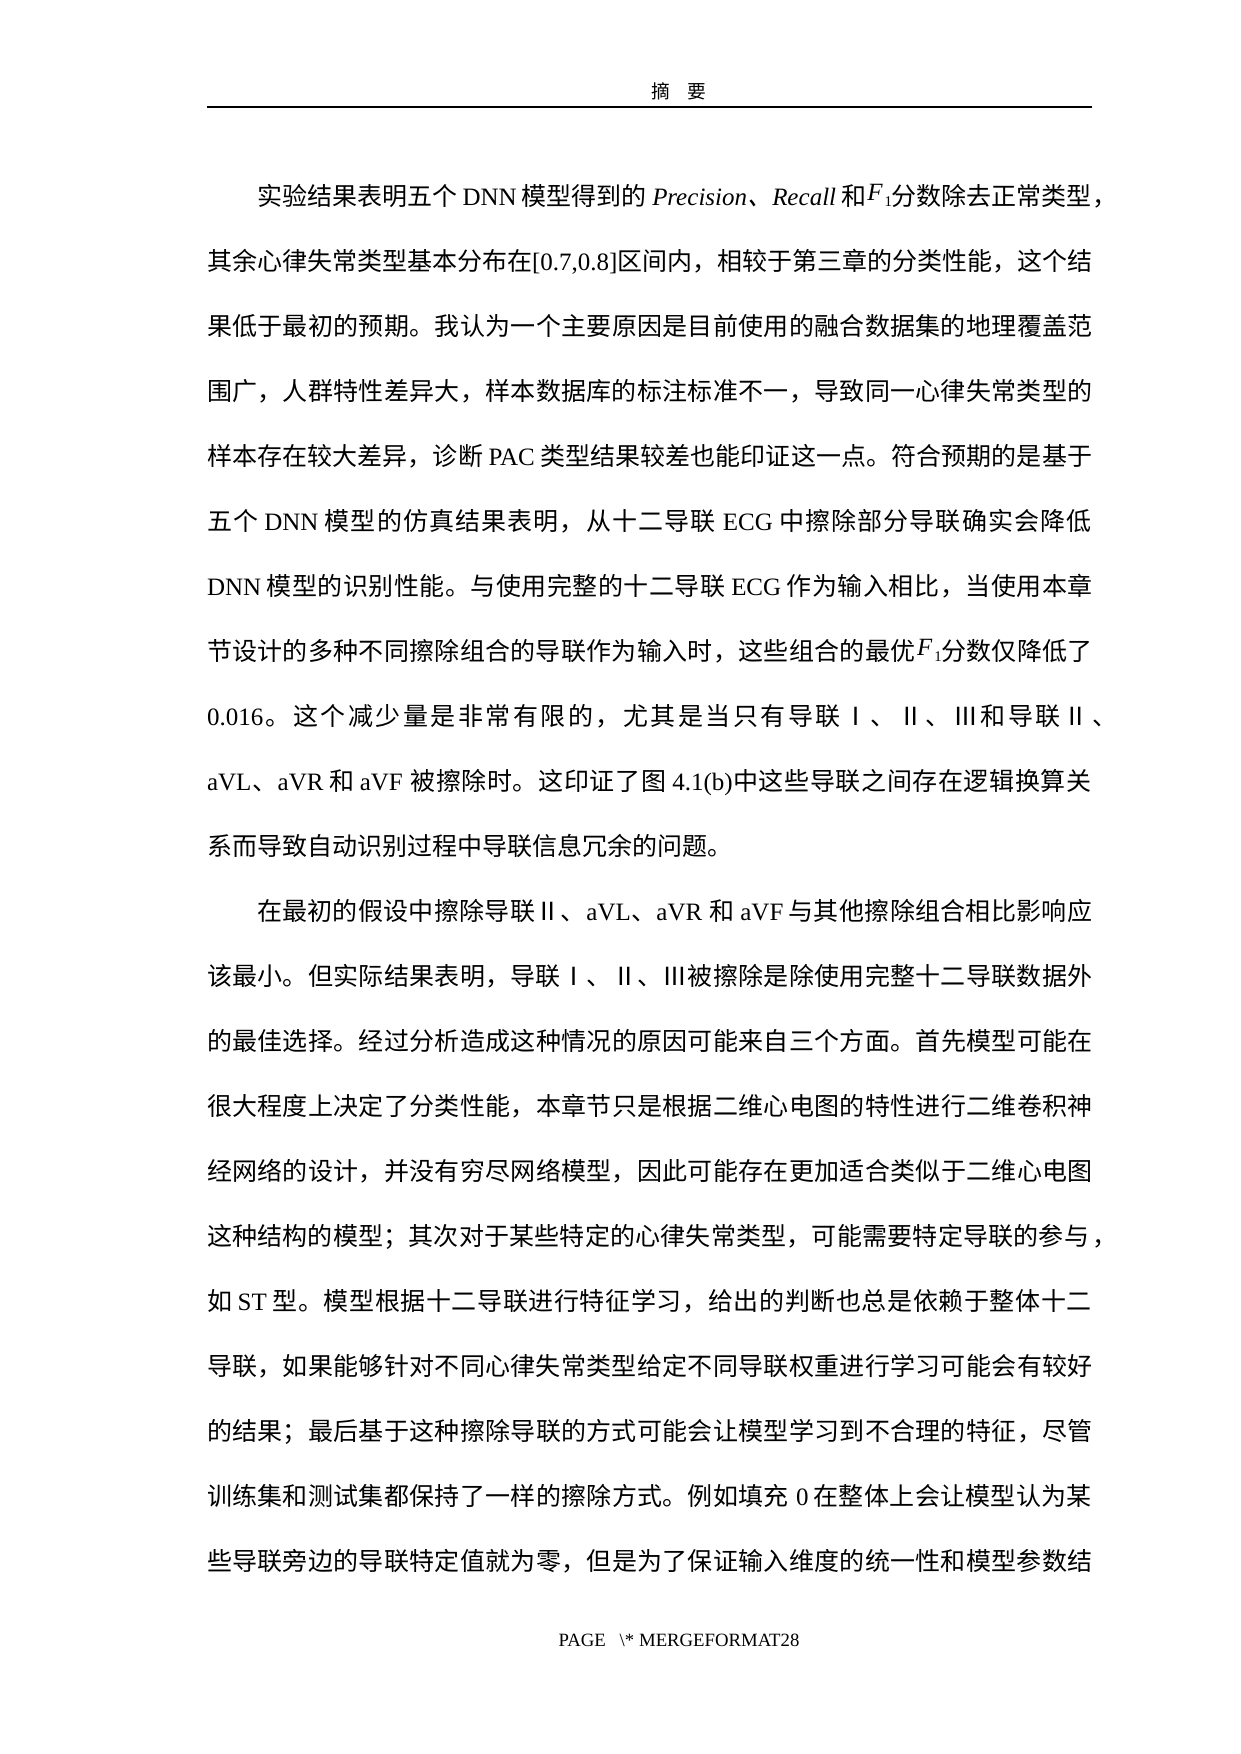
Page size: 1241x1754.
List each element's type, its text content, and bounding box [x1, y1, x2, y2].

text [207, 877, 1092, 1592]
text 实验结果表明五个DNN模型得到的Precision、Recall和分数除去正常类型，其余心律失常类型基本分布在[0.7,0.8]区间内，相较于第三章的分类性能，这个结果低于最初的预期。我认为一个主要原因是目前使用的融合数据集的地理覆盖范围广，人群特性差异大，样本数据库的标注标准不一，导致同一心律失常类型的样本存在较大差异，诊断PAC类型结果较差也能印证这一点。符合预期的是基于五个DNN模型的仿真结果表明，从十二导联ECG中擦除部分导联确实会降低DNN模型的识别性能。与使用完整的十二导联ECG作为输入相比，当使用本章节设计的多种不同擦除组合的导联作为输入时，这些组合的最优分数仅降低了0.016。这个减少量是非常有限的，尤其是当只有导联Ⅰ、Ⅱ、Ⅲ和导联Ⅱ、aVL、aVR和aVF 被擦除时。这印证了图4.1(b)中这些导联之间存在逻辑换算关系而导致自动识别过程中导联信息冗余的问题。 [207, 162, 1092, 877]
